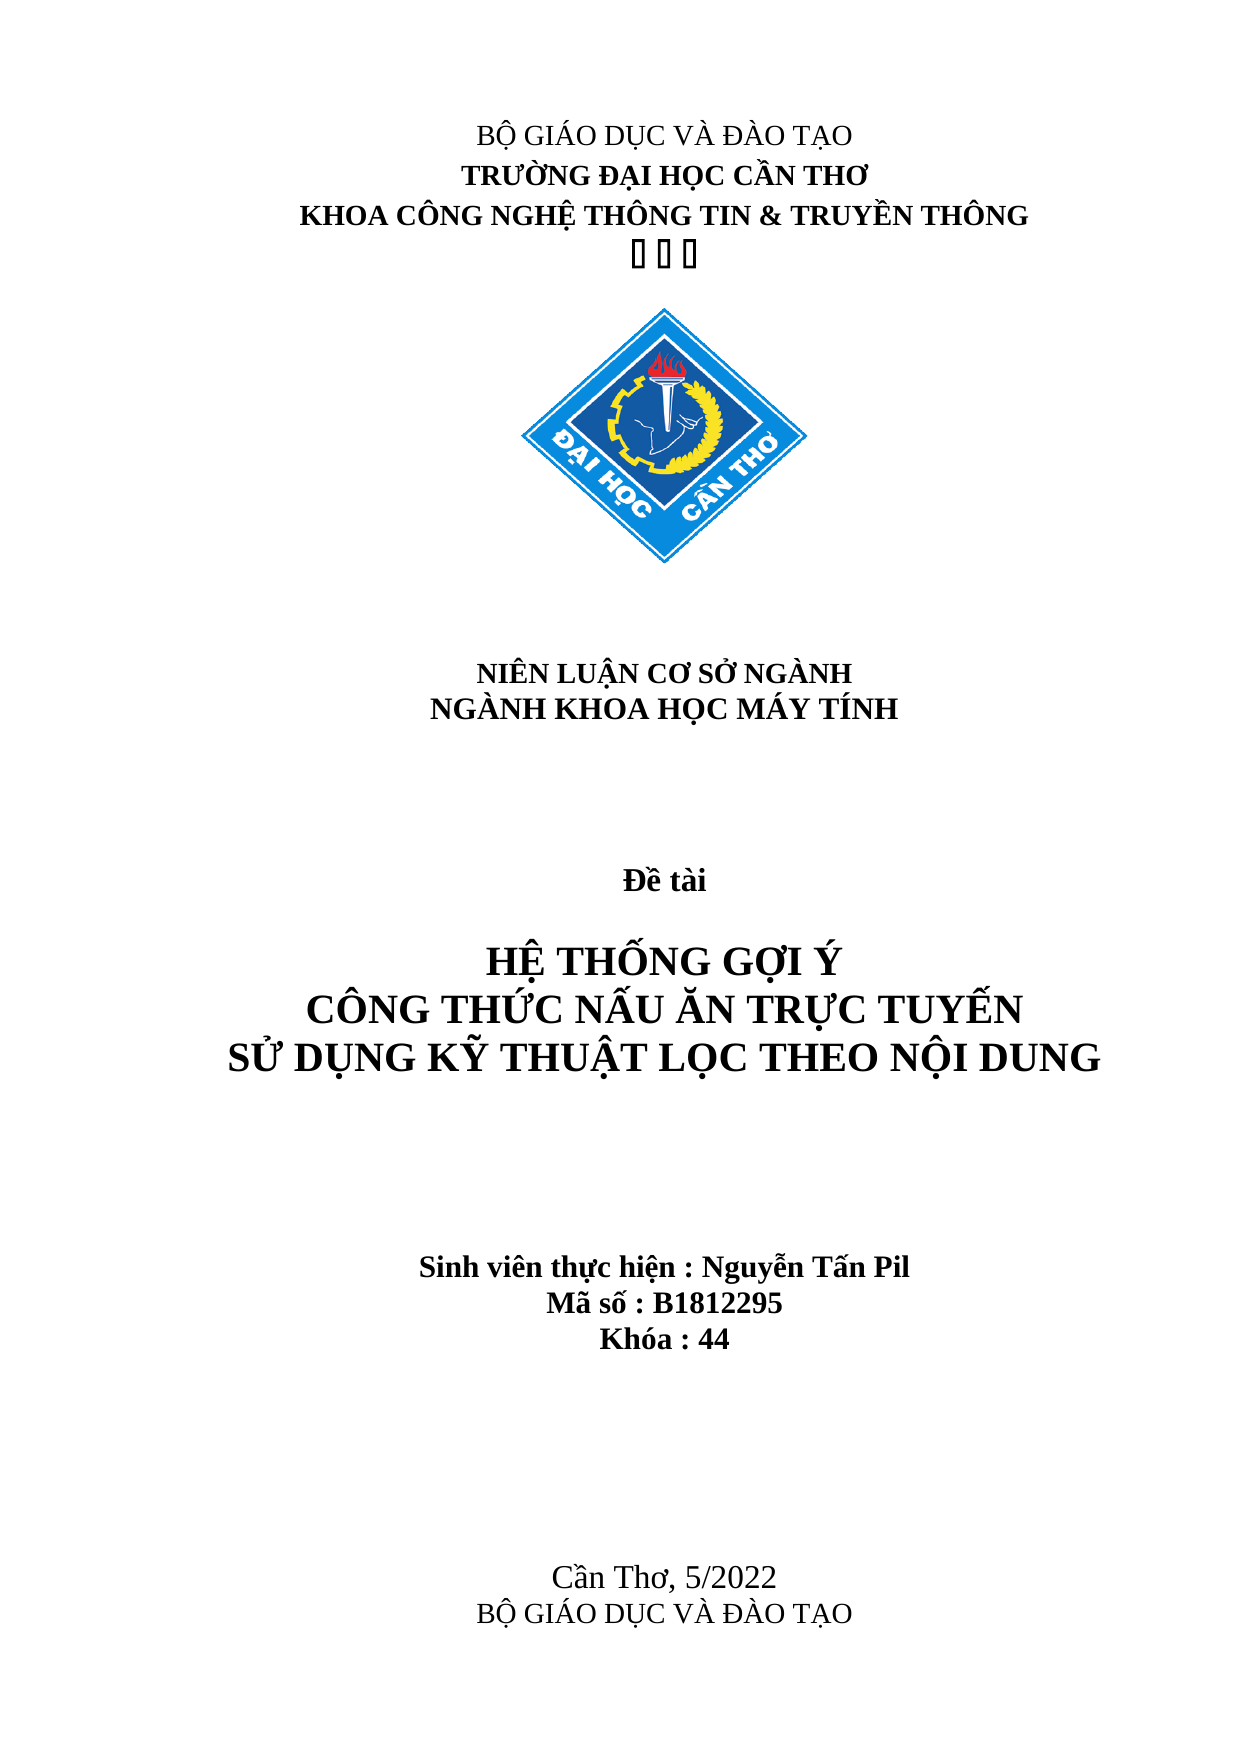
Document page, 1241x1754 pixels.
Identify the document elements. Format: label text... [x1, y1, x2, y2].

text BỘ GIÁO DỤC VÀ ĐÀO TẠO [177, 1596, 1152, 1629]
text HỆ THỐNG GỢI Ý [177, 937, 1152, 985]
text BỘ GIÁO DỤC VÀ ĐÀO TẠO [177, 118, 1152, 152]
text NIÊN LUẬN CƠ SỞ NGÀNH [177, 657, 1152, 690]
text SỬ DỤNG KỸ THUẬT LỌC THEO NỘI DUNG [177, 1033, 1152, 1081]
text Sinh viên thực hiện : Nguyễn Tấn Pil [177, 1248, 1152, 1284]
text CÔNG THỨC NẤU ĂN TRỰC TUYẾN [177, 985, 1152, 1033]
picture [521, 307, 808, 564]
text Đề tài [177, 860, 1152, 898]
text Cần Thơ, 5/2022 [177, 1557, 1152, 1596]
text TRƯỜNG ĐẠI HỌC CẦN THƠ [177, 158, 1152, 192]
text NGÀNH KHOA HỌC MÁY TÍNH [177, 690, 1152, 726]
text KHOA CÔNG NGHỆ THÔNG TIN & TRUYỀN THÔNG [177, 198, 1152, 232]
text Mã số : B1812295 [177, 1284, 1152, 1320]
text Khóa : 44 [177, 1320, 1152, 1356]
